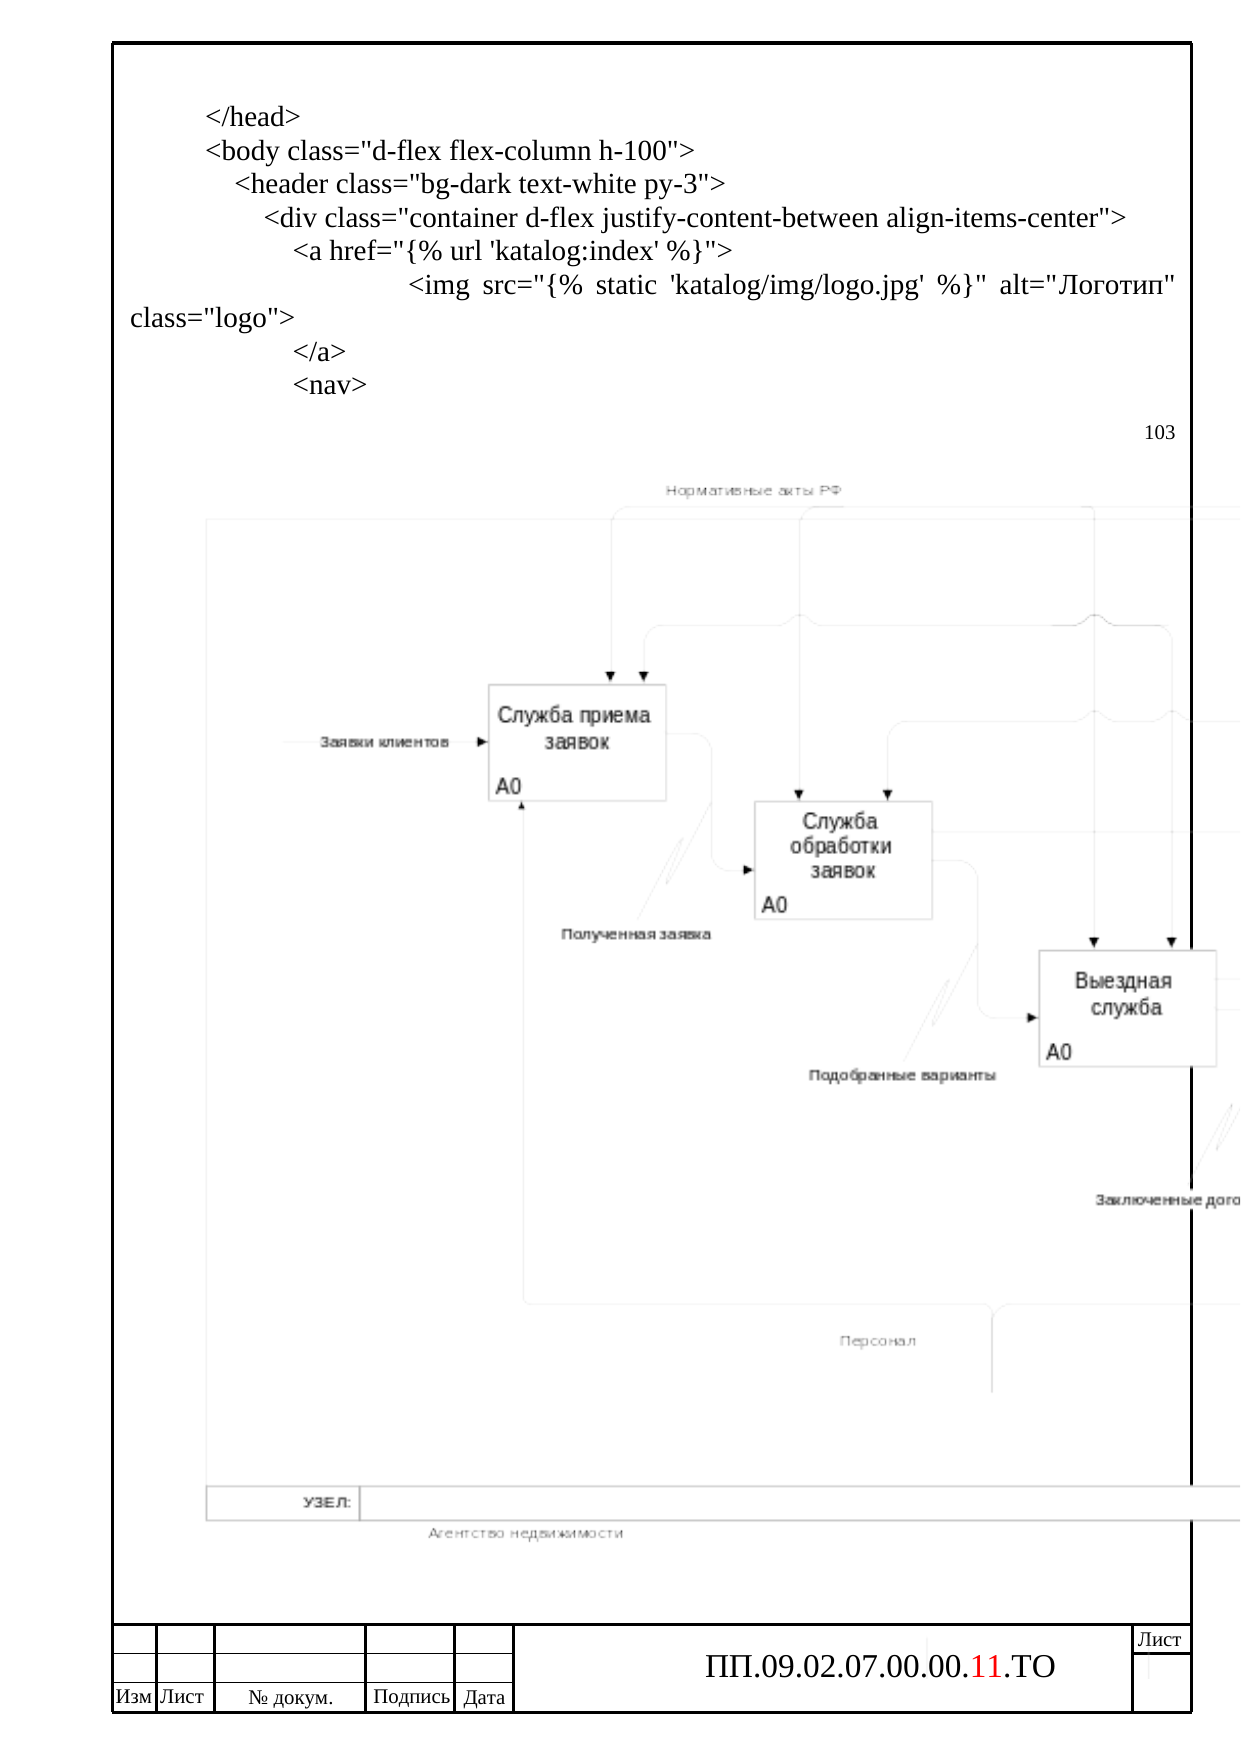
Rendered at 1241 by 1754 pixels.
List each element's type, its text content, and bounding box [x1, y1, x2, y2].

text <header class="bg-dark text-white py-3"> [130, 166, 1175, 200]
text <a href="{% url 'katalog:index' %}"> [130, 233, 1175, 267]
text <nav> [130, 367, 1175, 401]
text <img src="{% static 'katalog/img/logo.jpg' %}" alt="Логотип" class="logo"> [130, 267, 1175, 334]
text <div class="container d-flex justify-content-between align-items-center"> [130, 200, 1175, 233]
text </a> [130, 334, 1175, 367]
text </head> [130, 99, 1175, 133]
text <body class="d-flex flex-column h-100"> [130, 133, 1175, 166]
